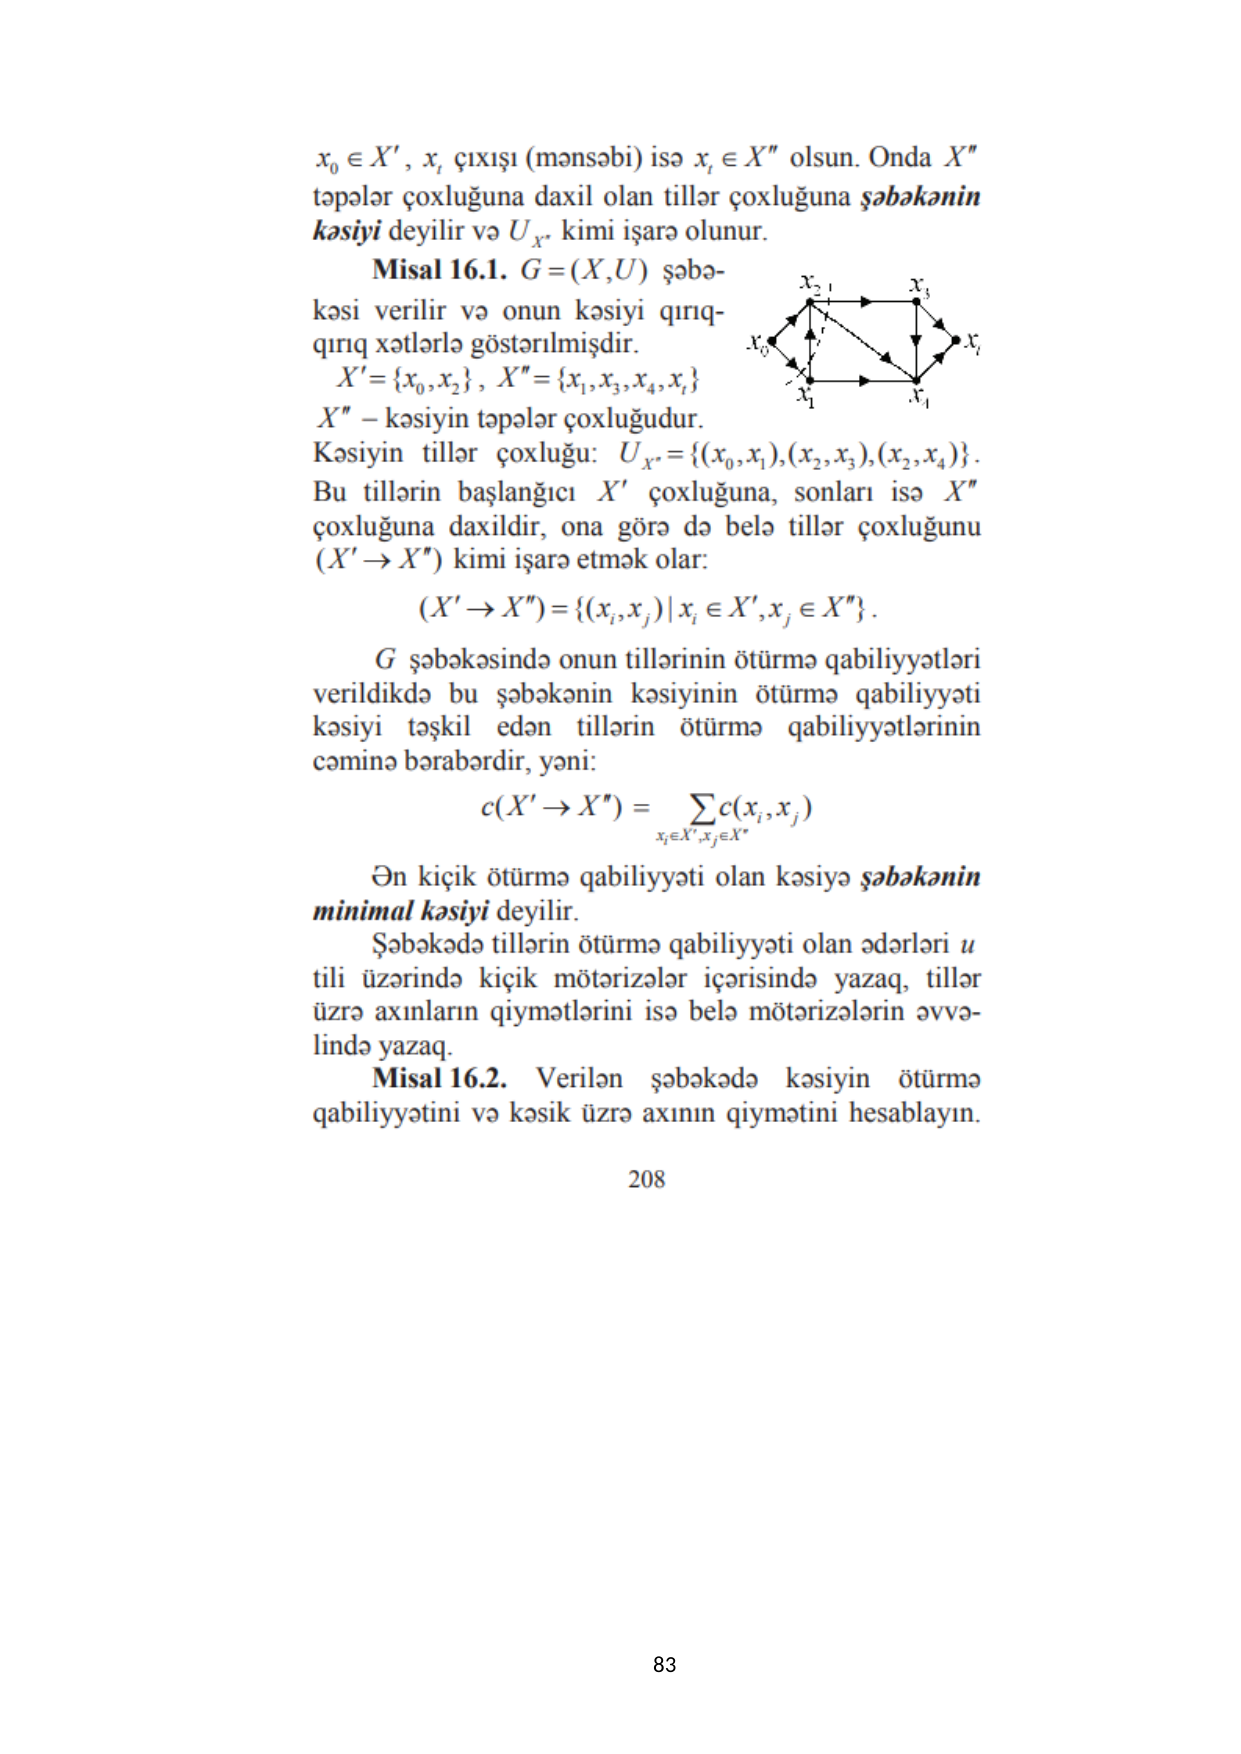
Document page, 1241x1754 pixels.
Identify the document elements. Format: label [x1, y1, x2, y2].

picture [301, 118, 1027, 1208]
